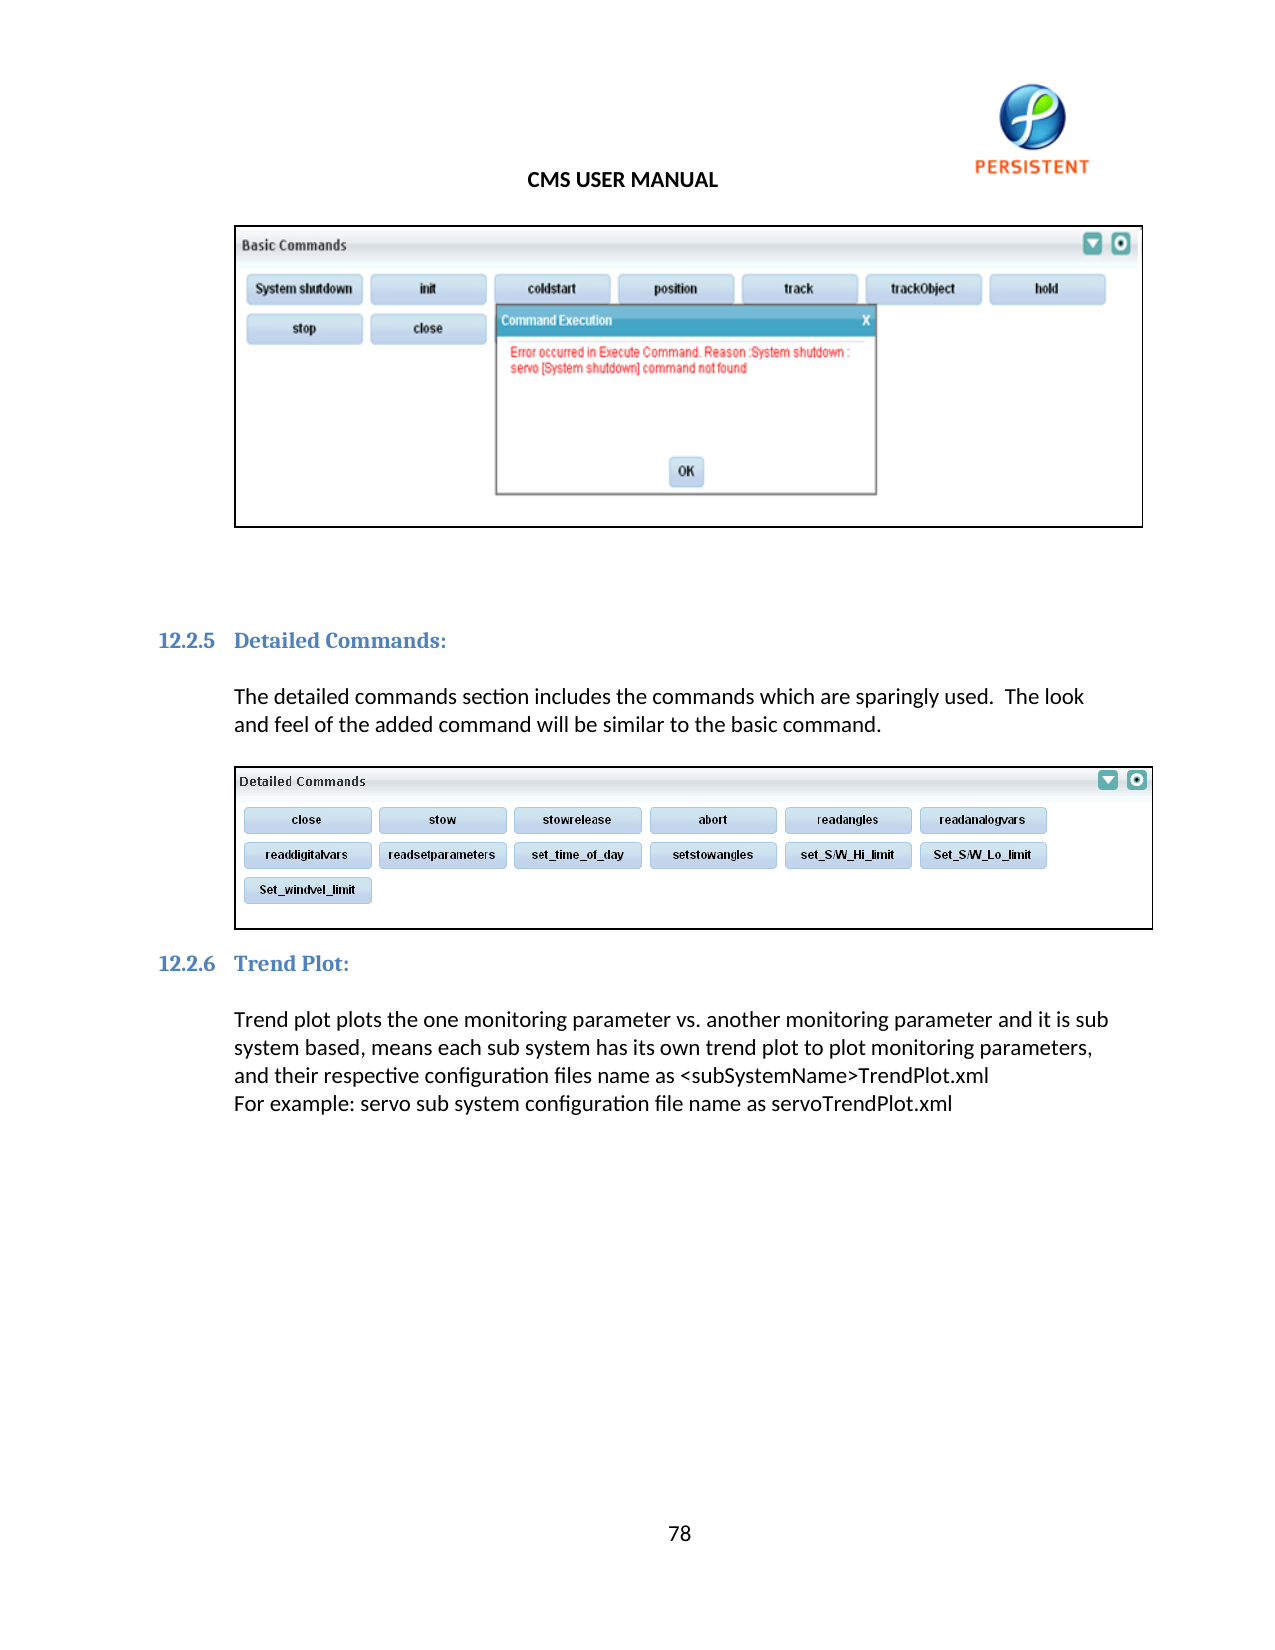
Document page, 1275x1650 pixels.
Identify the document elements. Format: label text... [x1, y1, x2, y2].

text The detailed commands section includes the commands which are sparingly used. The look and feel of the added command will be similar to the basic command. [234, 682, 1125, 738]
text Trend plot plots the one monitoring parameter vs. another monitoring parameter and it is sub system based, means each sub system has its own trend plot to plot monitoring parameters, and their respective configuration files name as <subSystemName>TrendPlot.xml [234, 1005, 1125, 1089]
picture [236, 768, 1152, 928]
text For example: servo sub system configuration file name as servoTrendPlot.xml [234, 1089, 1125, 1117]
subtitle Detailed Commands: [159, 628, 1125, 654]
subtitle Trend Plot: [159, 951, 1125, 977]
picture [236, 227, 1142, 526]
picture [964, 75, 1100, 188]
